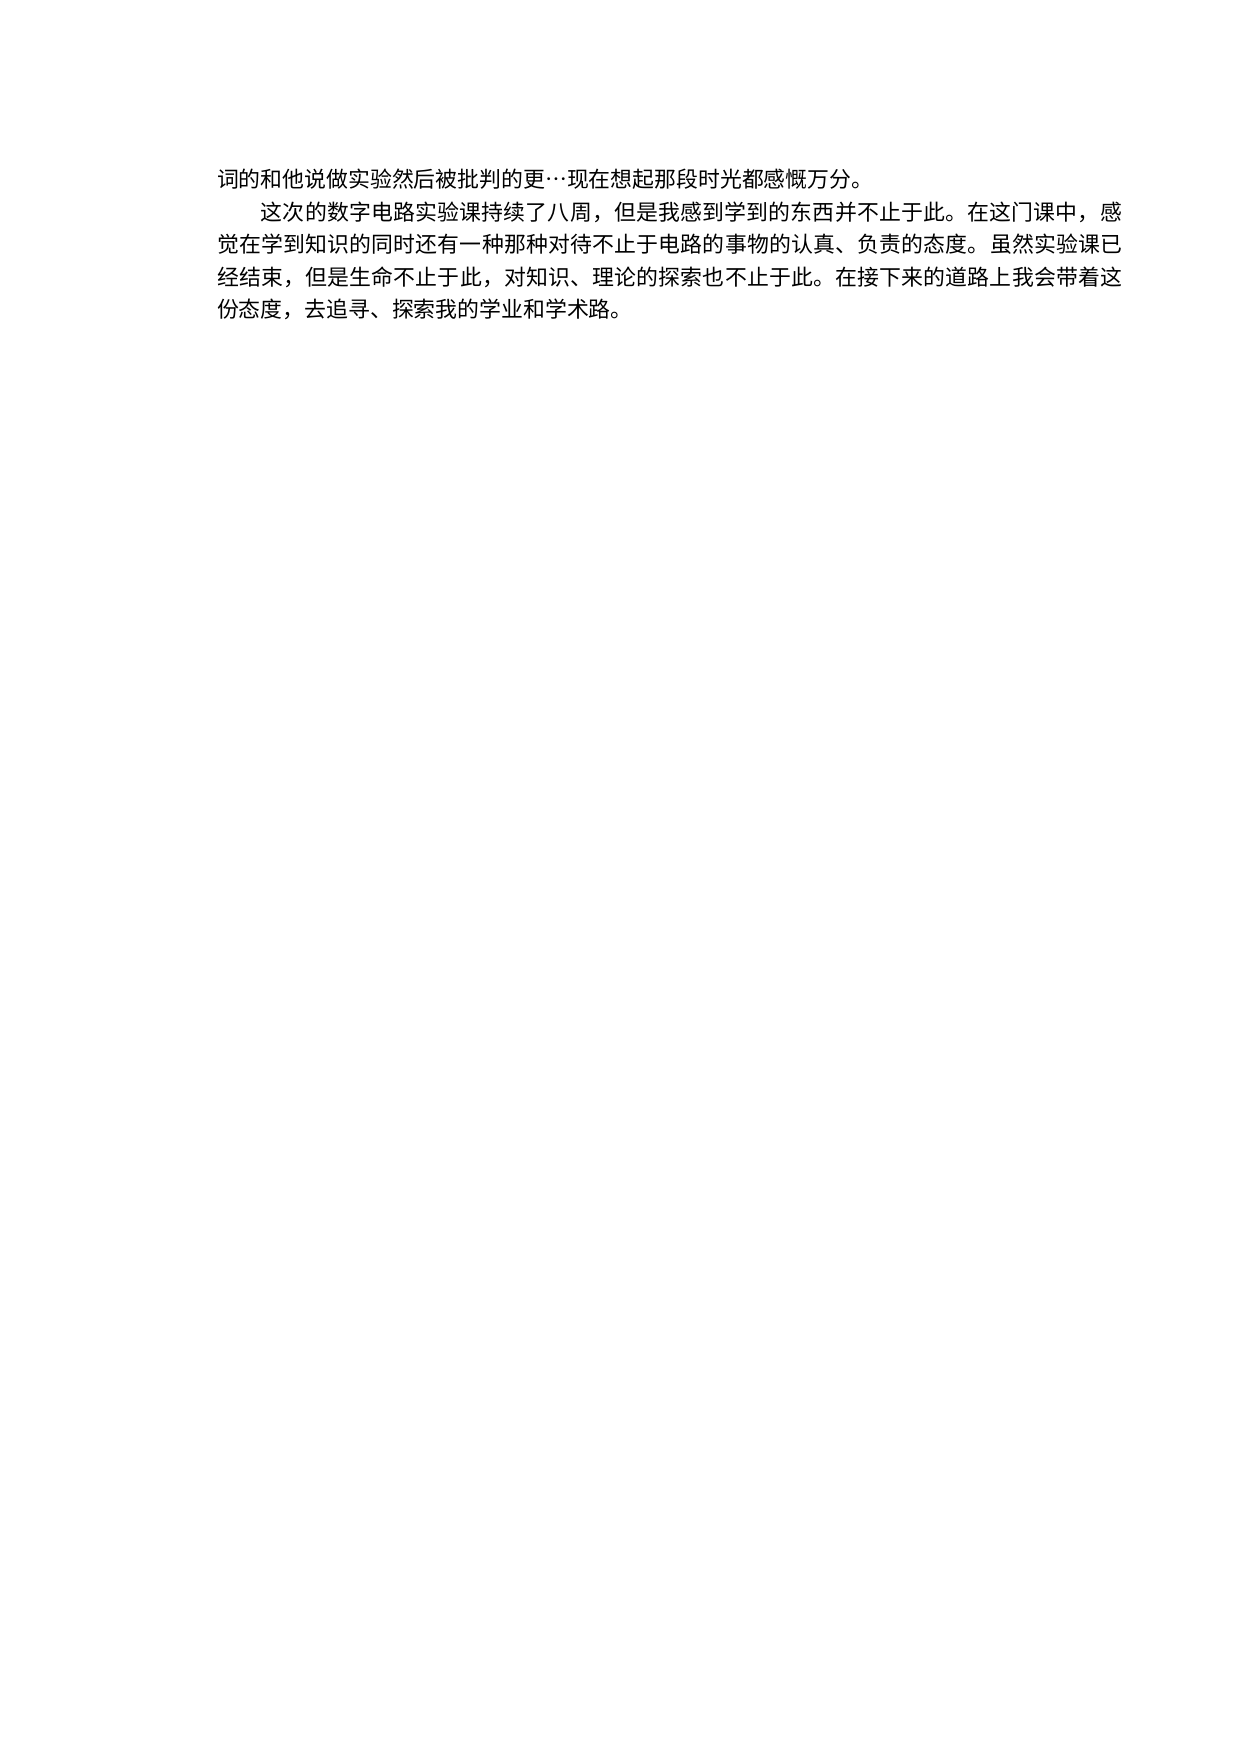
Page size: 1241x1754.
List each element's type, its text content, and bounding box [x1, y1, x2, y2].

text 这次的数字电路实验课持续了八周，但是我感到学到的东西并不止于此。在这门课中，感觉在学到知识的同时还有一种那种对待不止于电路的事物的认真、负责的态度。虽然实验课已经结束，但是生命不止于此，对知识、理论的探索也不止于此。在接下来的道路上我会带着这份态度，去追寻、探索我的学业和学术路。 [217, 194, 1122, 324]
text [217, 162, 1122, 194]
